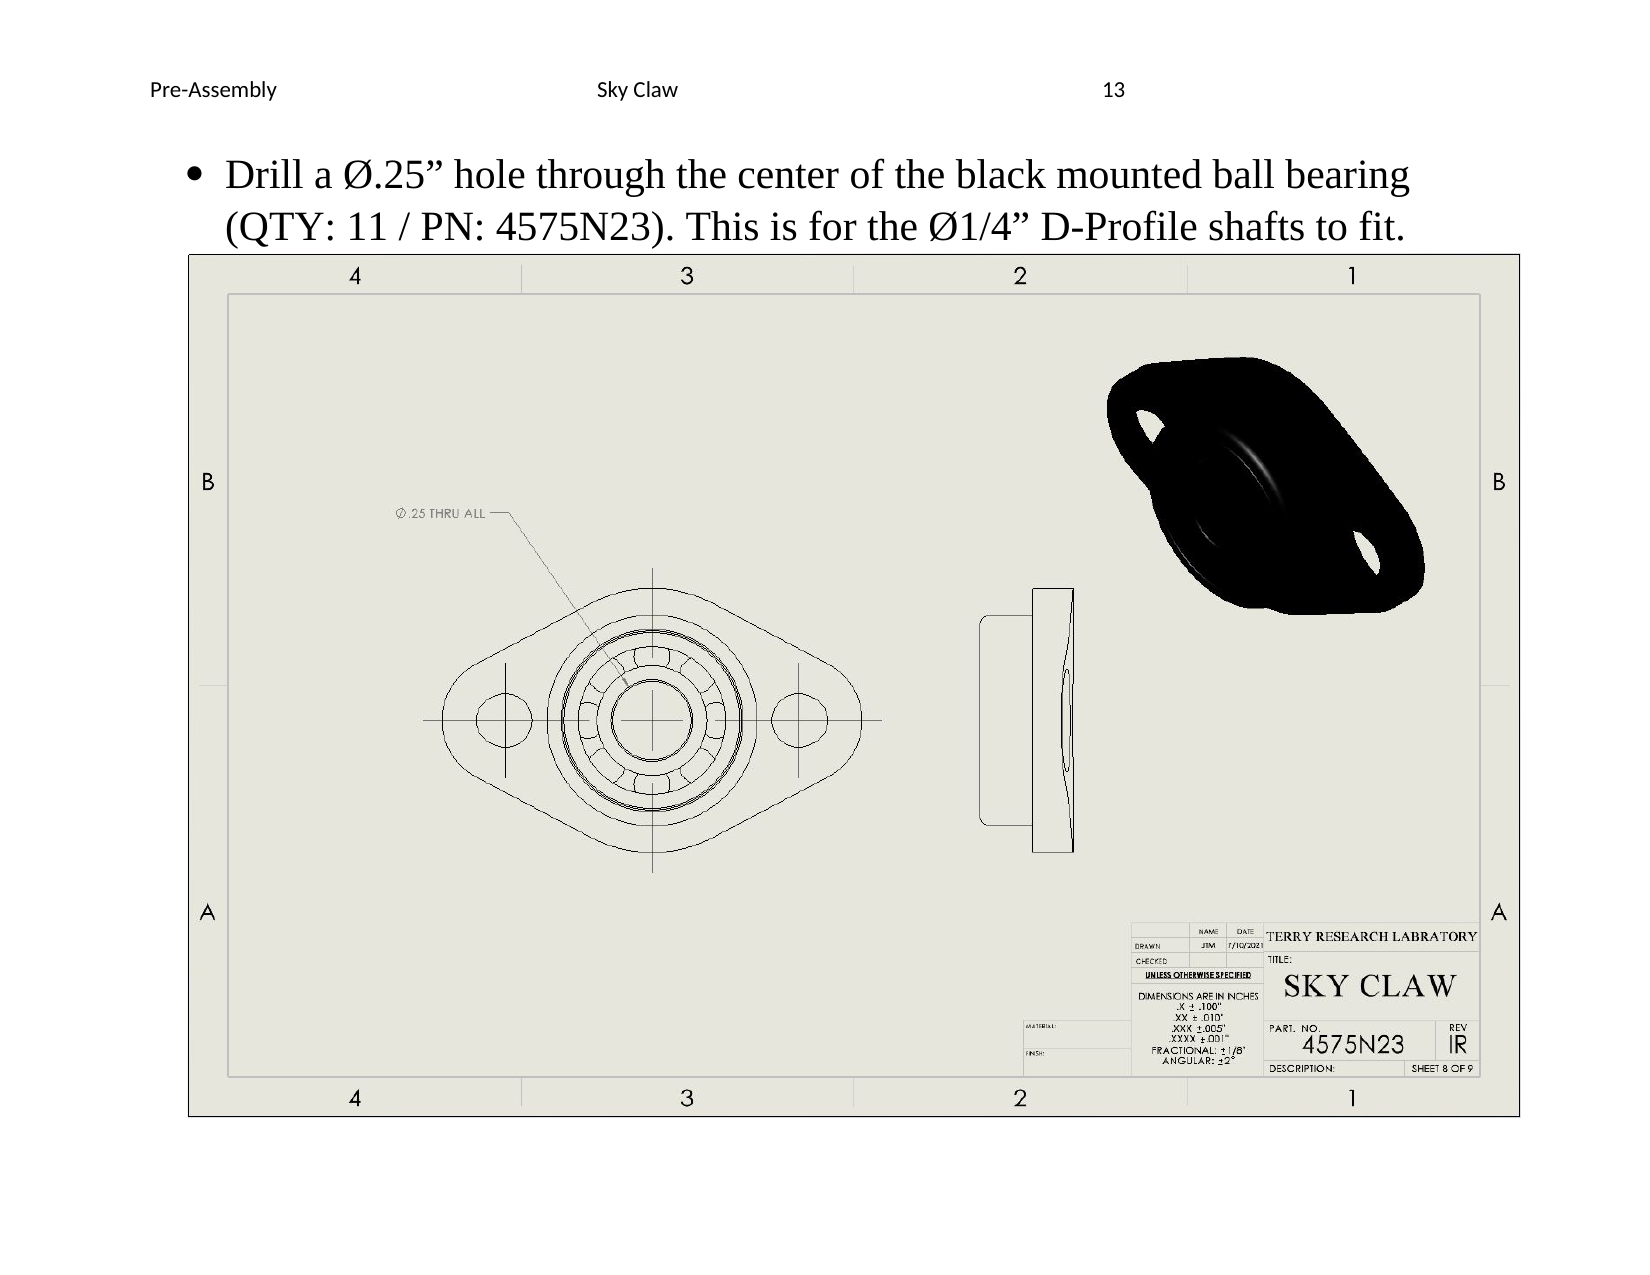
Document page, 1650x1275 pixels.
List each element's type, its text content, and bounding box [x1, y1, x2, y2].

picture [187, 253, 1521, 1118]
list Drill a Ø.25” hole through the center of the black mounted ball bearing (QTY: 11 / PN: 4575N23). This is for the Ø1/4” D-Profile shafts to fit. [187, 150, 1500, 250]
